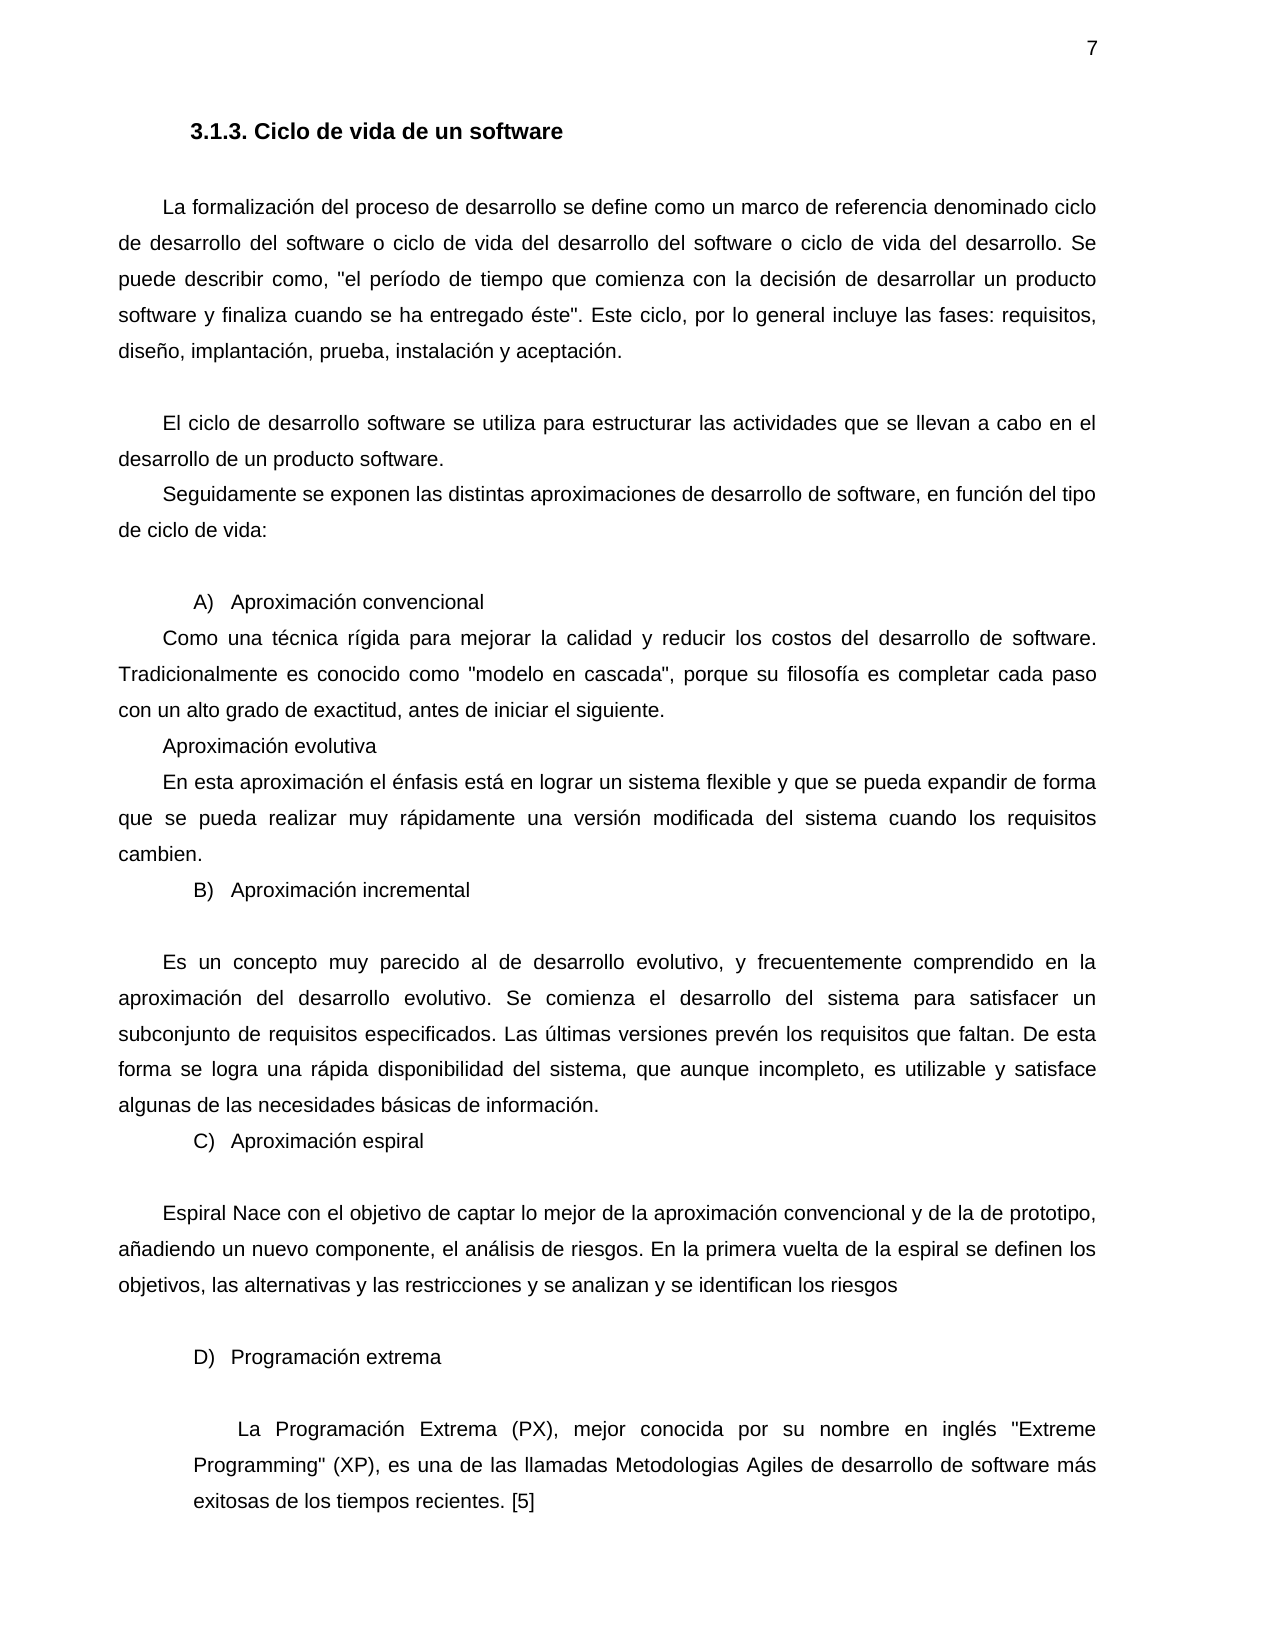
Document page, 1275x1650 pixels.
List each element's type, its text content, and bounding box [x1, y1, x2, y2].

subtitle 3.1.3. Ciclo de vida de un software [118, 118, 1098, 144]
list Aproximación convencional [193, 590, 1098, 614]
text La formalización del proceso de desarrollo se define como un marco de referencia denominado ciclo de desarrollo del software o ciclo de vida del desarrollo del software o ciclo de vida del desarrollo. Se puede describir como, "el período de tiempo que comienza con la decisión de desarrollar un producto software y finaliza cuando se ha entregado éste". Este ciclo, por lo general incluye las fases: requisitos, diseño, implantación, prueba, instalación y aceptación. [118, 195, 1098, 362]
text Como una técnica rígida para mejorar la calidad y reducir los costos del desarrollo de software. Tradicionalmente es conocido como "modelo en cascada", porque su filosofía es completar cada paso con un alto grado de exactitud, antes de iniciar el siguiente. [118, 626, 1098, 722]
list Programación extrema [193, 1345, 1098, 1369]
text En esta aproximación el énfasis está en lograr un sistema flexible y que se pueda expandir de forma que se pueda realizar muy rápidamente una versión modificada del sistema cuando los requisitos cambien. [118, 770, 1098, 866]
list Aproximación espiral [193, 1129, 1098, 1153]
text Aproximación evolutiva [118, 734, 1098, 758]
list Aproximación incremental [193, 878, 1098, 902]
text Es un concepto muy parecido al de desarrollo evolutivo, y frecuentemente comprendido en la aproximación del desarrollo evolutivo. Se comienza el desarrollo del sistema para satisfacer un subconjunto de requisitos especificados. Las últimas versiones prevén los requisitos que faltan. De esta forma se logra una rápida disponibilidad del sistema, que aunque incompleto, es utilizable y satisface algunas de las necesidades básicas de información. [118, 949, 1098, 1117]
text El ciclo de desarrollo software se utiliza para estructurar las actividades que se llevan a cabo en el desarrollo de un producto software. [118, 410, 1098, 470]
text Espiral Nace con el objetivo de captar lo mejor de la aproximación convencional y de la de prototipo, añadiendo un nuevo componente, el análisis de riesgos. En la primera vuelta de la espiral se definen los objetivos, las alternativas y las restricciones y se analizan y se identifican los riesgos [118, 1201, 1098, 1297]
text Seguidamente se exponen las distintas aproximaciones de desarrollo de software, en función del tipo de ciclo de vida: [118, 482, 1098, 542]
text La Programación Extrema (PX), mejor conocida por su nombre en inglés "Extreme Programming" (XP), es una de las llamadas Metodologias Agiles de desarrollo de software más exitosas de los tiempos recientes. [193, 1417, 1098, 1512]
